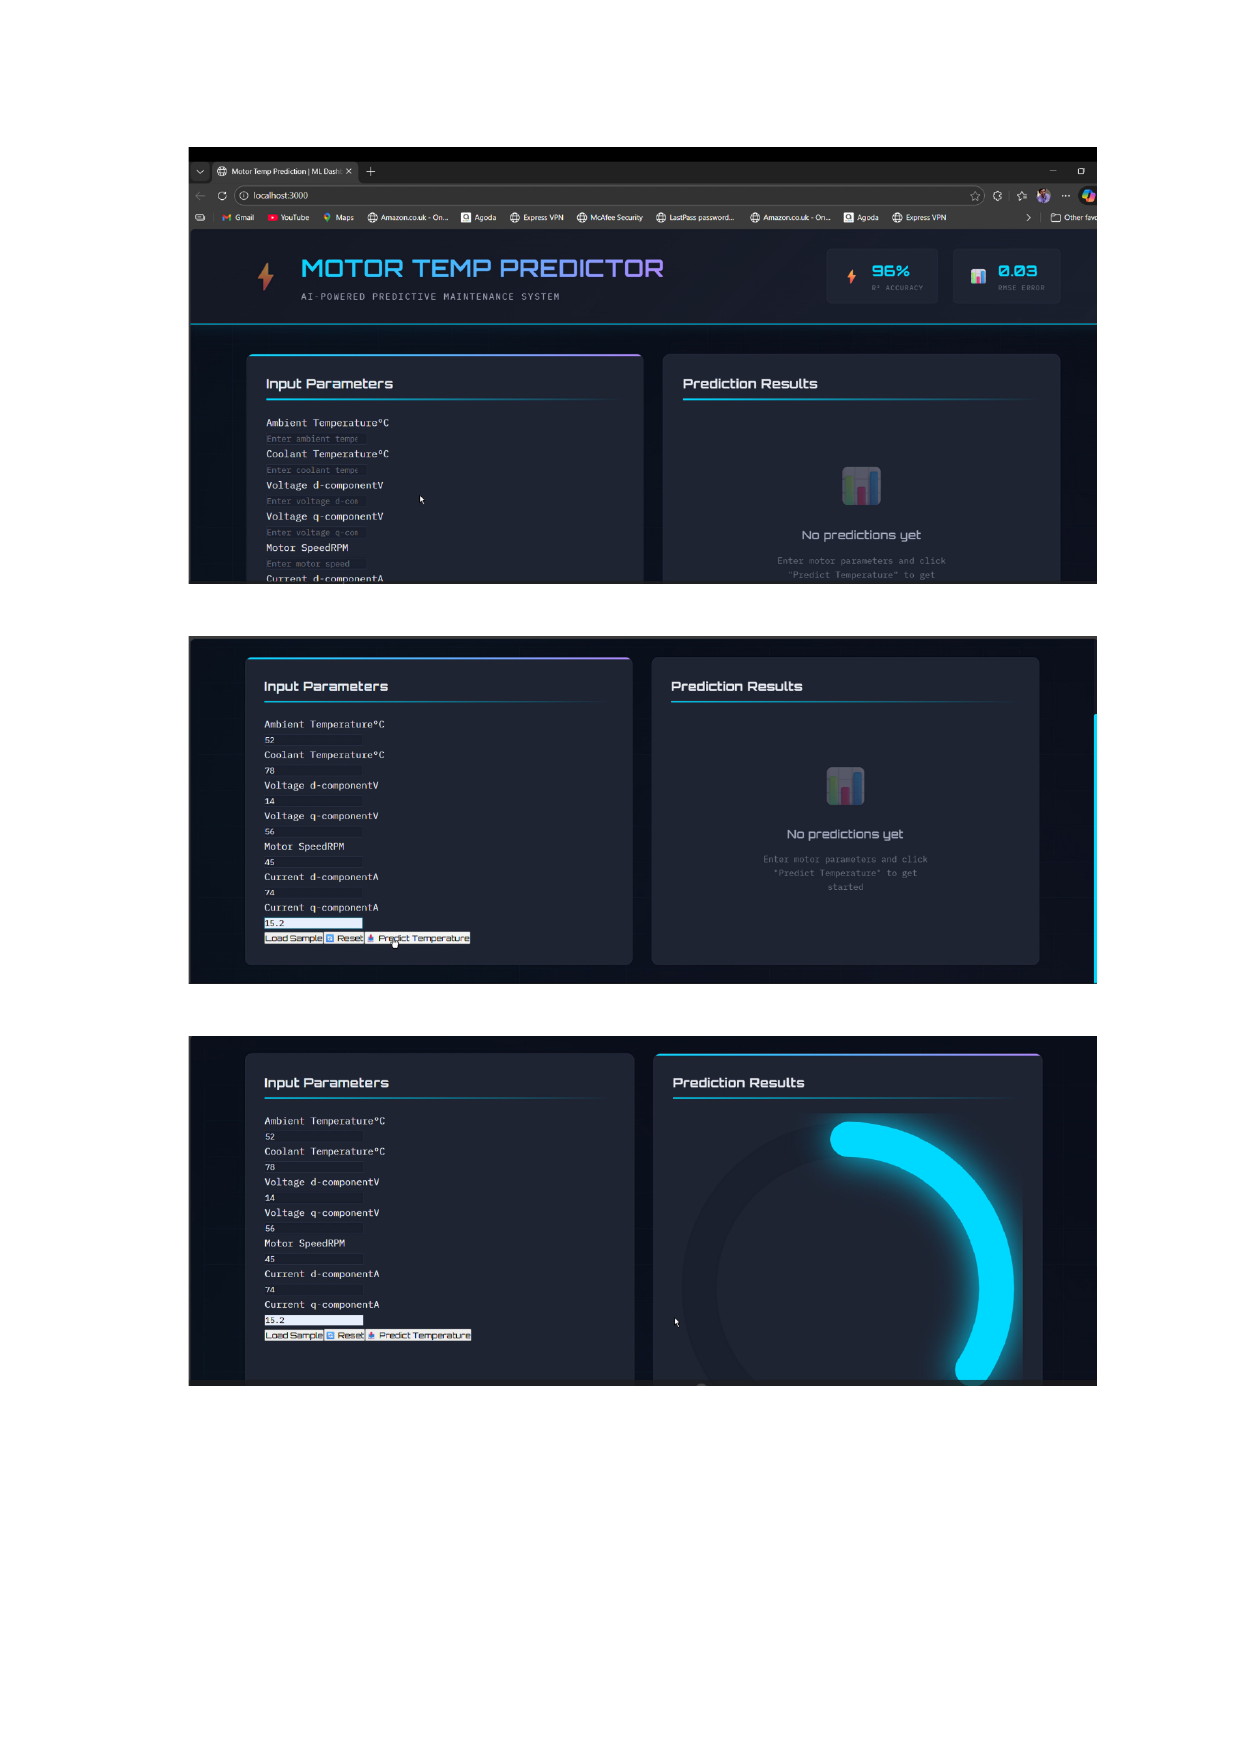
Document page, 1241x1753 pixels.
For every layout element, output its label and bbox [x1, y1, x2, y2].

picture [188, 636, 1097, 984]
picture [188, 1036, 1097, 1386]
picture [188, 147, 1097, 584]
